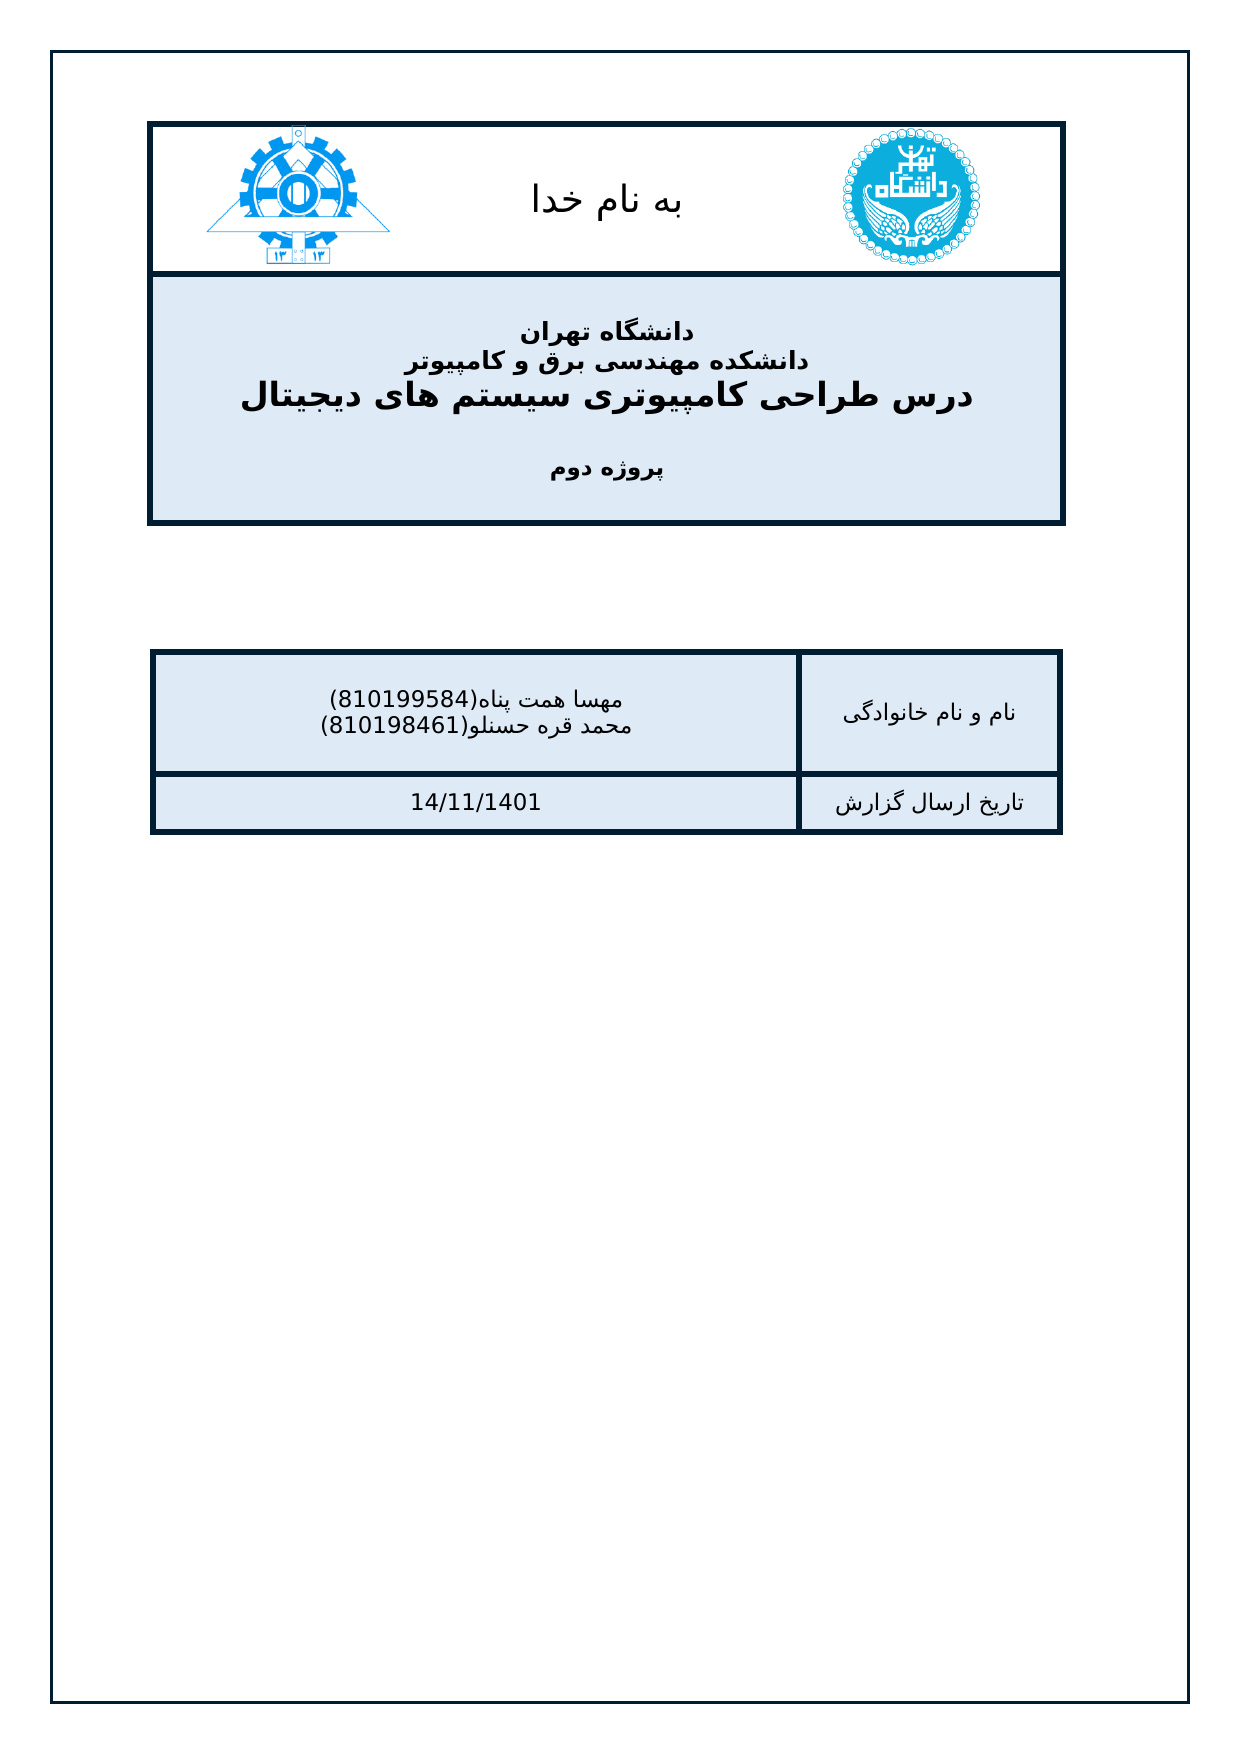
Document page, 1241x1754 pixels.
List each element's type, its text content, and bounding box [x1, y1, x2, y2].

table_header نام و نام خانوادگی [802, 655, 1057, 771]
picture [841, 126, 981, 266]
table_header به نام خدا [454, 127, 759, 271]
table_header [153, 127, 454, 271]
table_header [759, 127, 1060, 271]
table_cell تاریخ ارسال گزارش [802, 777, 1057, 829]
table_cell دانشگاه تهران دانشکده‌ مهندسی برق و کامپیوتر درس طراحی کامپیوتری سیستم های دیجیتال پروژه دوم [153, 277, 1060, 520]
picture [206, 125, 392, 265]
table_cell 14/11/1401 [156, 777, 796, 829]
table_header مهسا همت پناه(810199584) محمد قره حسنلو(810198461) [156, 655, 796, 771]
